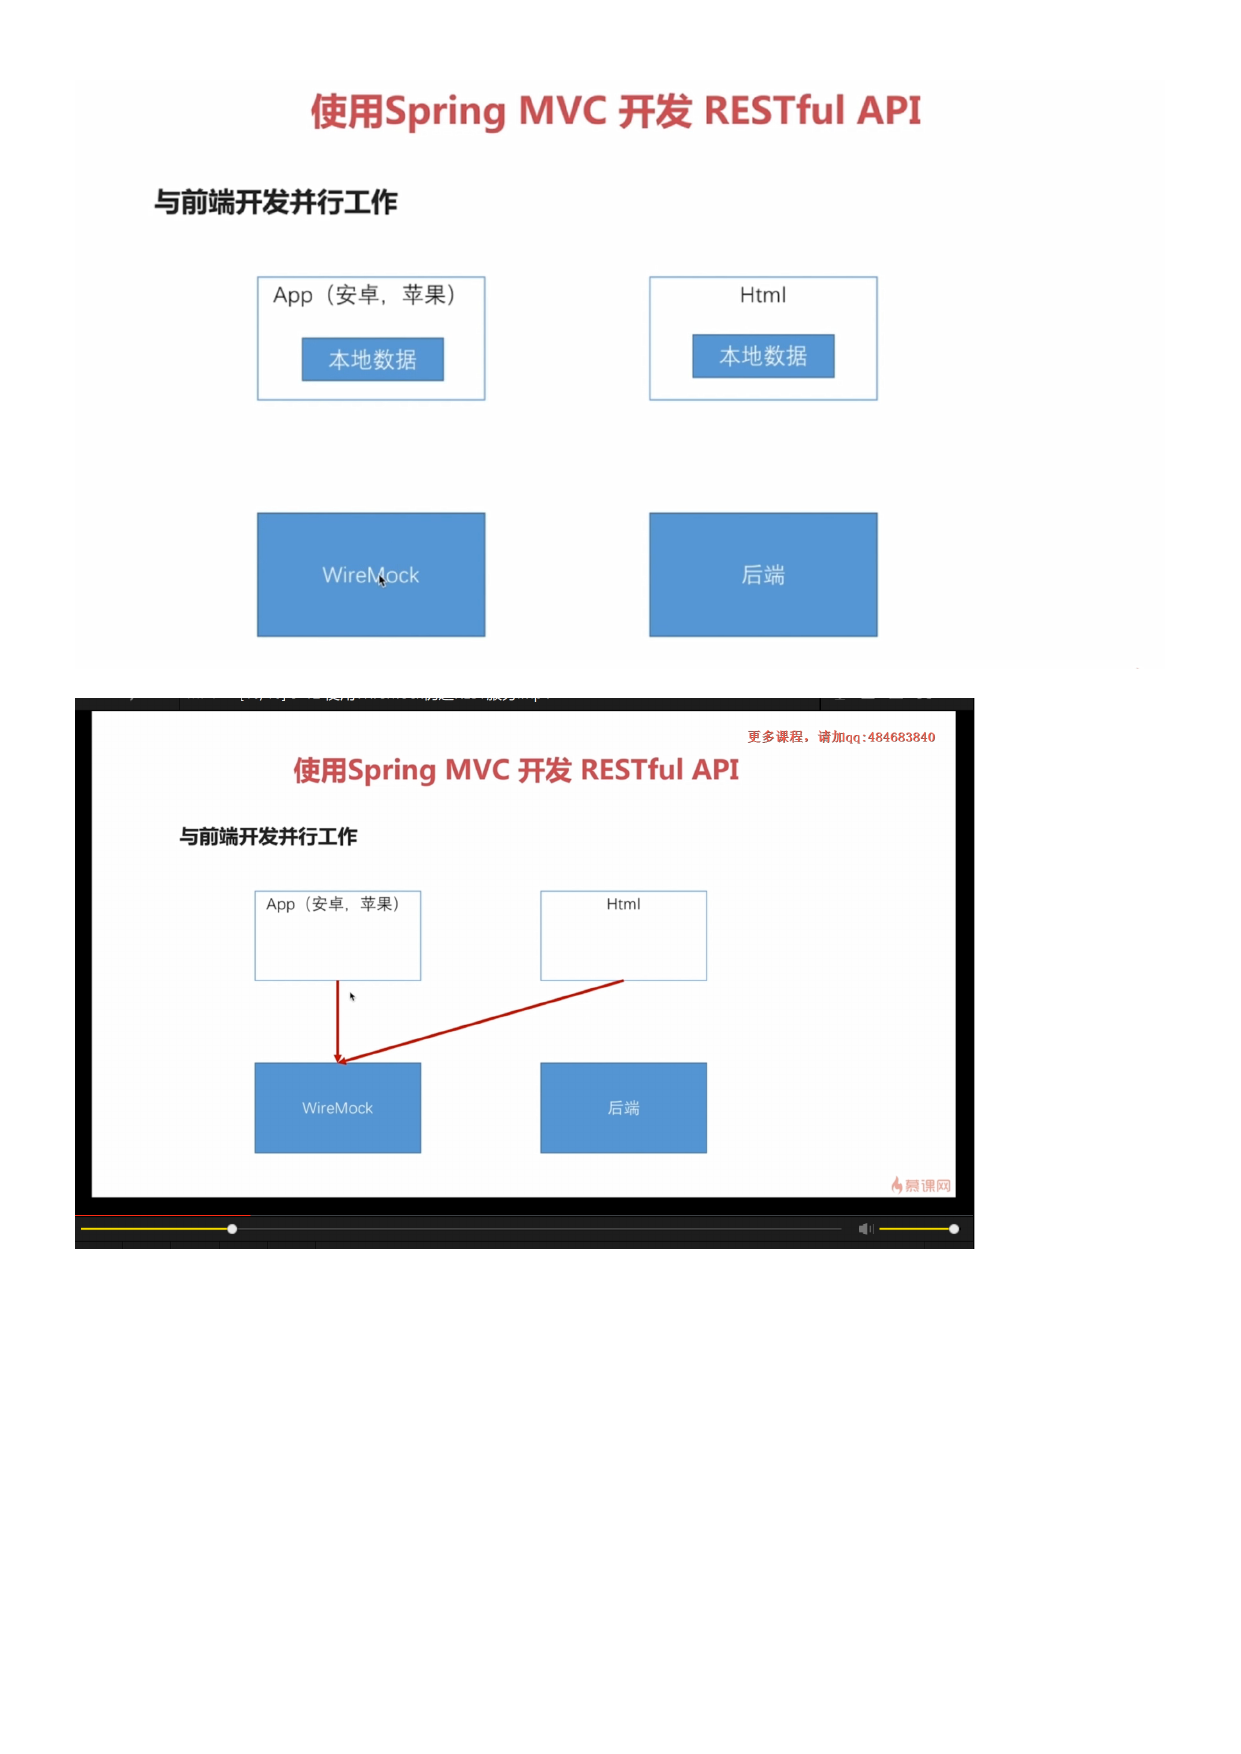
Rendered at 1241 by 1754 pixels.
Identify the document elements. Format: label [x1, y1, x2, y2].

picture [75, 80, 1166, 669]
picture [75, 698, 975, 1249]
